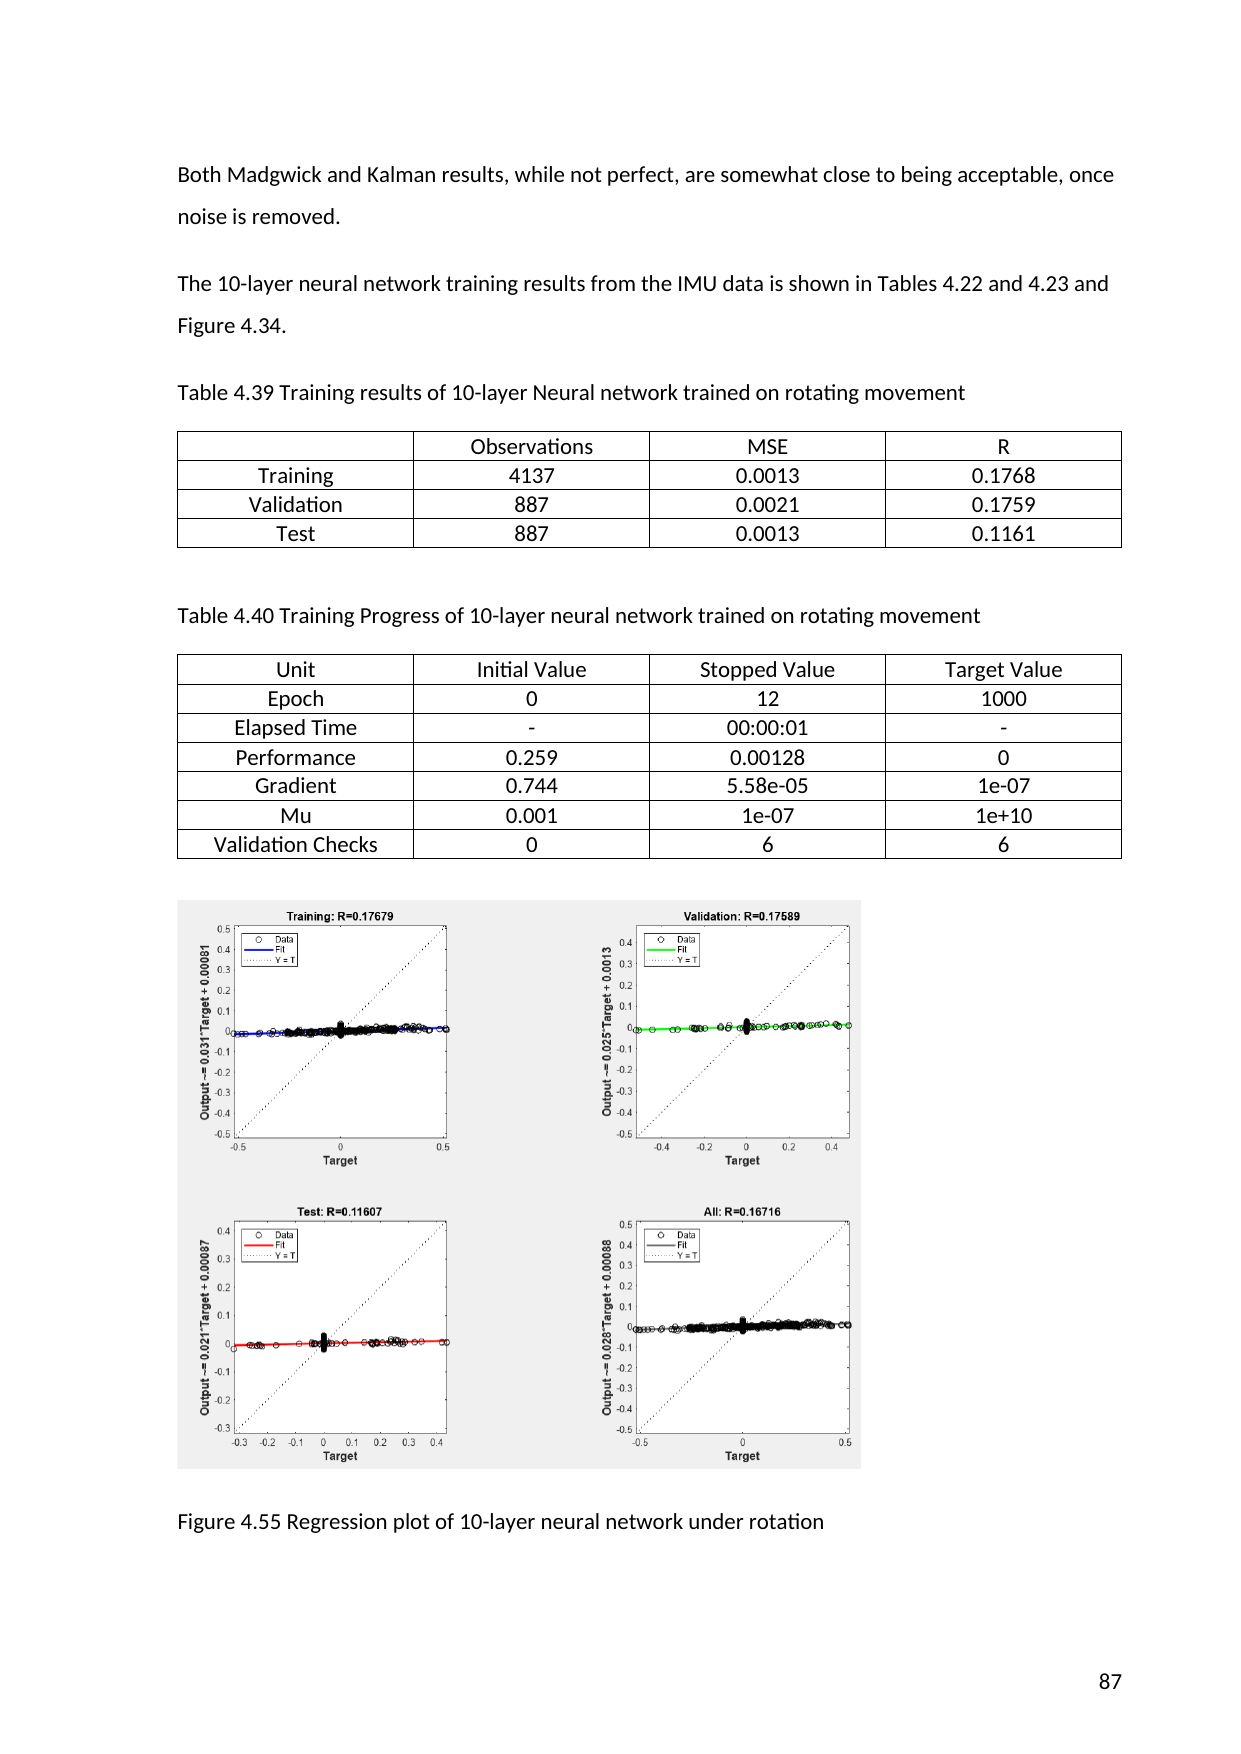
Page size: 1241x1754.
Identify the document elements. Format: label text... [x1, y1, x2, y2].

table_cell 0.1768 [886, 461, 1121, 489]
table_cell 0.001 [414, 801, 649, 829]
table_cell 00:00:01 [650, 714, 885, 742]
table_cell 0.0013 [650, 519, 885, 547]
table_cell Epoch [178, 685, 413, 712]
table_cell 1000 [886, 685, 1121, 712]
table_cell 6 [886, 830, 1121, 858]
table_cell 0.259 [414, 743, 649, 771]
table_header MSE [650, 432, 885, 460]
table_cell 0 [886, 743, 1121, 771]
table_cell 1e+10 [886, 801, 1121, 829]
table_cell Test [178, 519, 413, 547]
picture [177, 900, 862, 1469]
table_cell 887 [414, 519, 649, 547]
table_cell 0 [414, 685, 649, 712]
table_cell Validation [178, 490, 413, 518]
table_cell Validation Checks [178, 830, 413, 858]
table_cell 1e-07 [886, 772, 1121, 800]
table_cell 12 [650, 685, 885, 712]
table_cell Training [178, 461, 413, 489]
table_header Initial Value [414, 655, 649, 683]
table_cell 0.00128 [650, 743, 885, 771]
table_cell 0.744 [414, 772, 649, 800]
table_cell 0.1759 [886, 490, 1121, 518]
table_cell Performance [178, 743, 413, 771]
text The 10-layer neural network training results from the IMU data is shown in Tables 4.22 and 4.23 and Figure 4.34. [177, 269, 1122, 339]
table_cell 887 [414, 490, 649, 518]
table_cell 1e-07 [650, 801, 885, 829]
table_cell - [414, 714, 649, 742]
table_cell 0.0021 [650, 490, 885, 518]
table_cell - [886, 714, 1121, 742]
table_header Unit [178, 655, 413, 683]
table_header R [886, 432, 1121, 460]
table_cell 0.0013 [650, 461, 885, 489]
table_header Stopped Value [650, 655, 885, 683]
table_cell 4137 [414, 461, 649, 489]
table_cell Gradient [178, 772, 413, 800]
table_cell 0 [414, 830, 649, 858]
table_cell Elapsed Time [178, 714, 413, 742]
table_cell 6 [650, 830, 885, 858]
table_cell 5.58e-05 [650, 772, 885, 800]
table_cell Mu [178, 801, 413, 829]
table_cell 0.1161 [886, 519, 1121, 547]
table_header Target Value [886, 655, 1121, 683]
table_header [178, 432, 413, 460]
table_header Observations [414, 432, 649, 460]
text Both Madgwick and Kalman results, while not perfect, are somewhat close to being acceptable, once noise is removed. [177, 118, 1122, 230]
